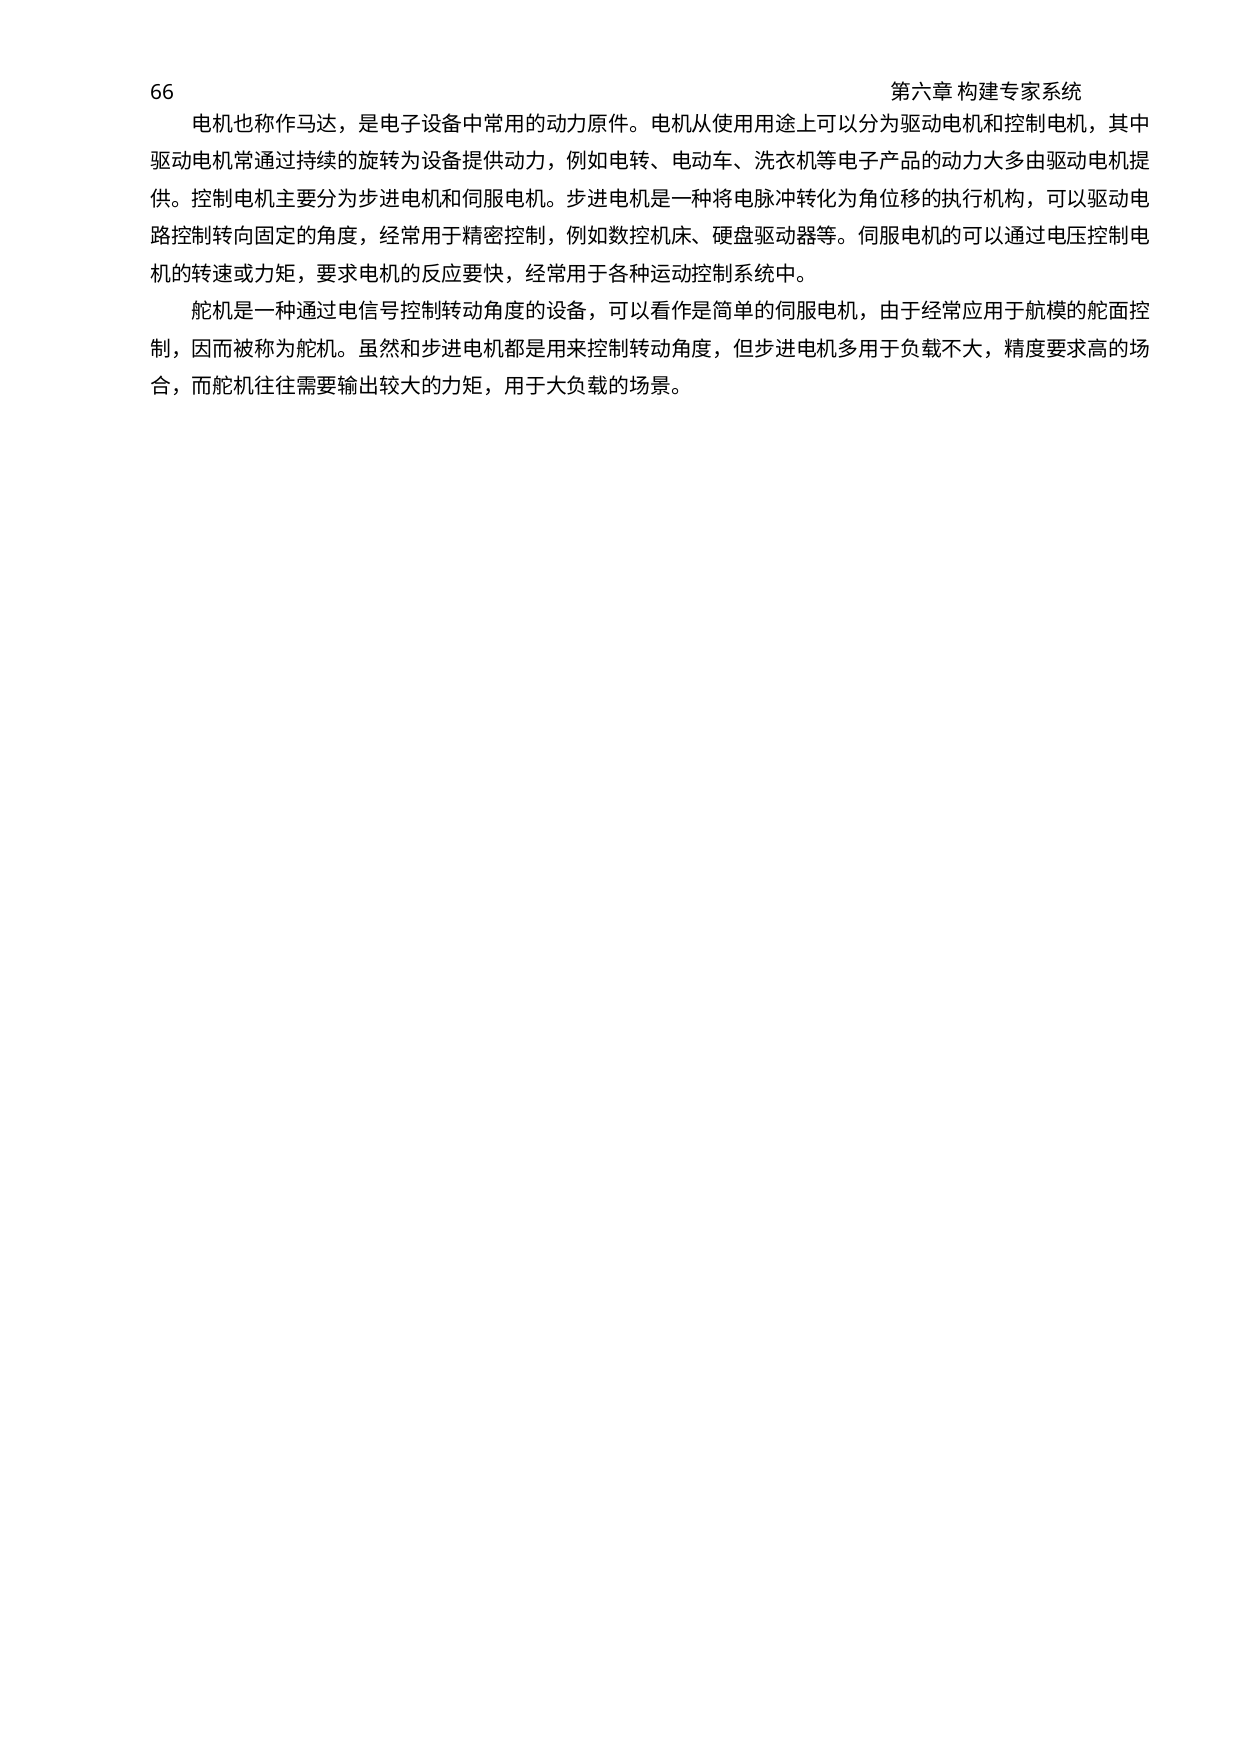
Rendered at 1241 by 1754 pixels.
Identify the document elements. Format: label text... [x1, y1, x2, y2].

text 电机也称作马达，是电子设备中常用的动力原件。电机从使用用途上可以分为驱动电机和控制电机，其中驱动电机常通过持续的旋转为设备提供动力，例如电转、电动车、洗衣机等电子产品的动力大多由驱动电机提供。控制电机主要分为步进电机和伺服电机。步进电机是一种将电脉冲转化为角位移的执行机构，可以驱动电路控制转向固定的角度，经常用于精密控制，例如数控机床、硬盘驱动器等。伺服电机的可以通过电压控制电机的转速或力矩，要求电机的反应要快，经常用于各种运动控制系统中。 [150, 107, 1162, 287]
text 舵机是一种通过电信号控制转动角度的设备，可以看作是简单的伺服电机，由于经常应用于航模的舵面控制，因而被称为舵机。虽然和步进电机都是用来控制转动角度，但步进电机多用于负载不大，精度要求高的场合，而舵机往往需要输出较大的力矩，用于大负载的场景。 [150, 295, 1162, 400]
